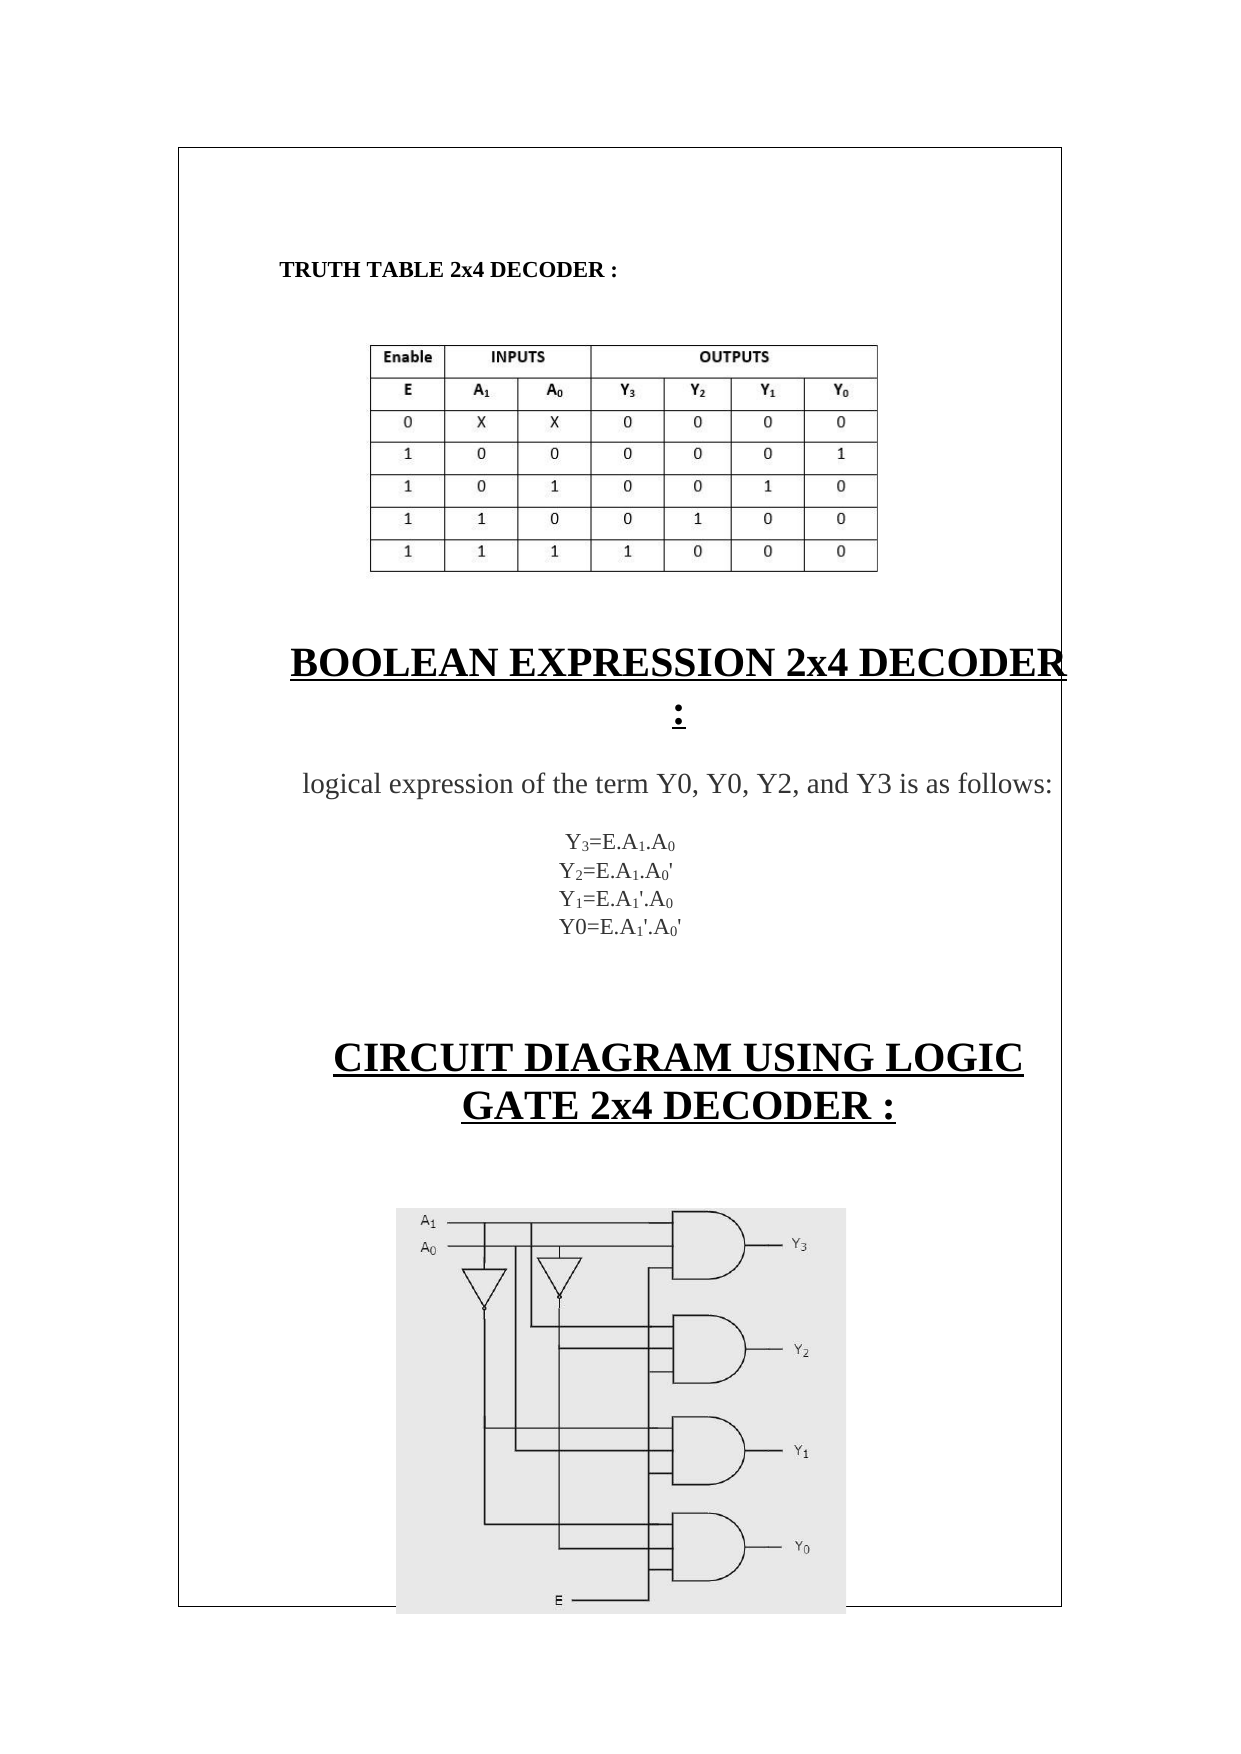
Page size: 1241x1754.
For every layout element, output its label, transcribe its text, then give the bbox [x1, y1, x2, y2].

text TRUTH TABLE 2x4 DECODER : [279, 256, 1078, 282]
subtitle CIRCUIT DIAGRAM USING LOGIC GATE 2x4 DECODER : [279, 1033, 1078, 1129]
picture [366, 343, 878, 579]
subtitle BOOLEAN EXPRESSION 2x4 DECODER : [279, 637, 1078, 733]
picture [396, 1208, 847, 1614]
text Y3=E.A1.A0 Y2=E.A1.A0' Y1=E.A1'.A0 Y0=E.A1'.A0' [559, 829, 682, 942]
text logical expression of the term Y0, Y0, Y2, and Y3 is as follows: [302, 767, 1078, 800]
